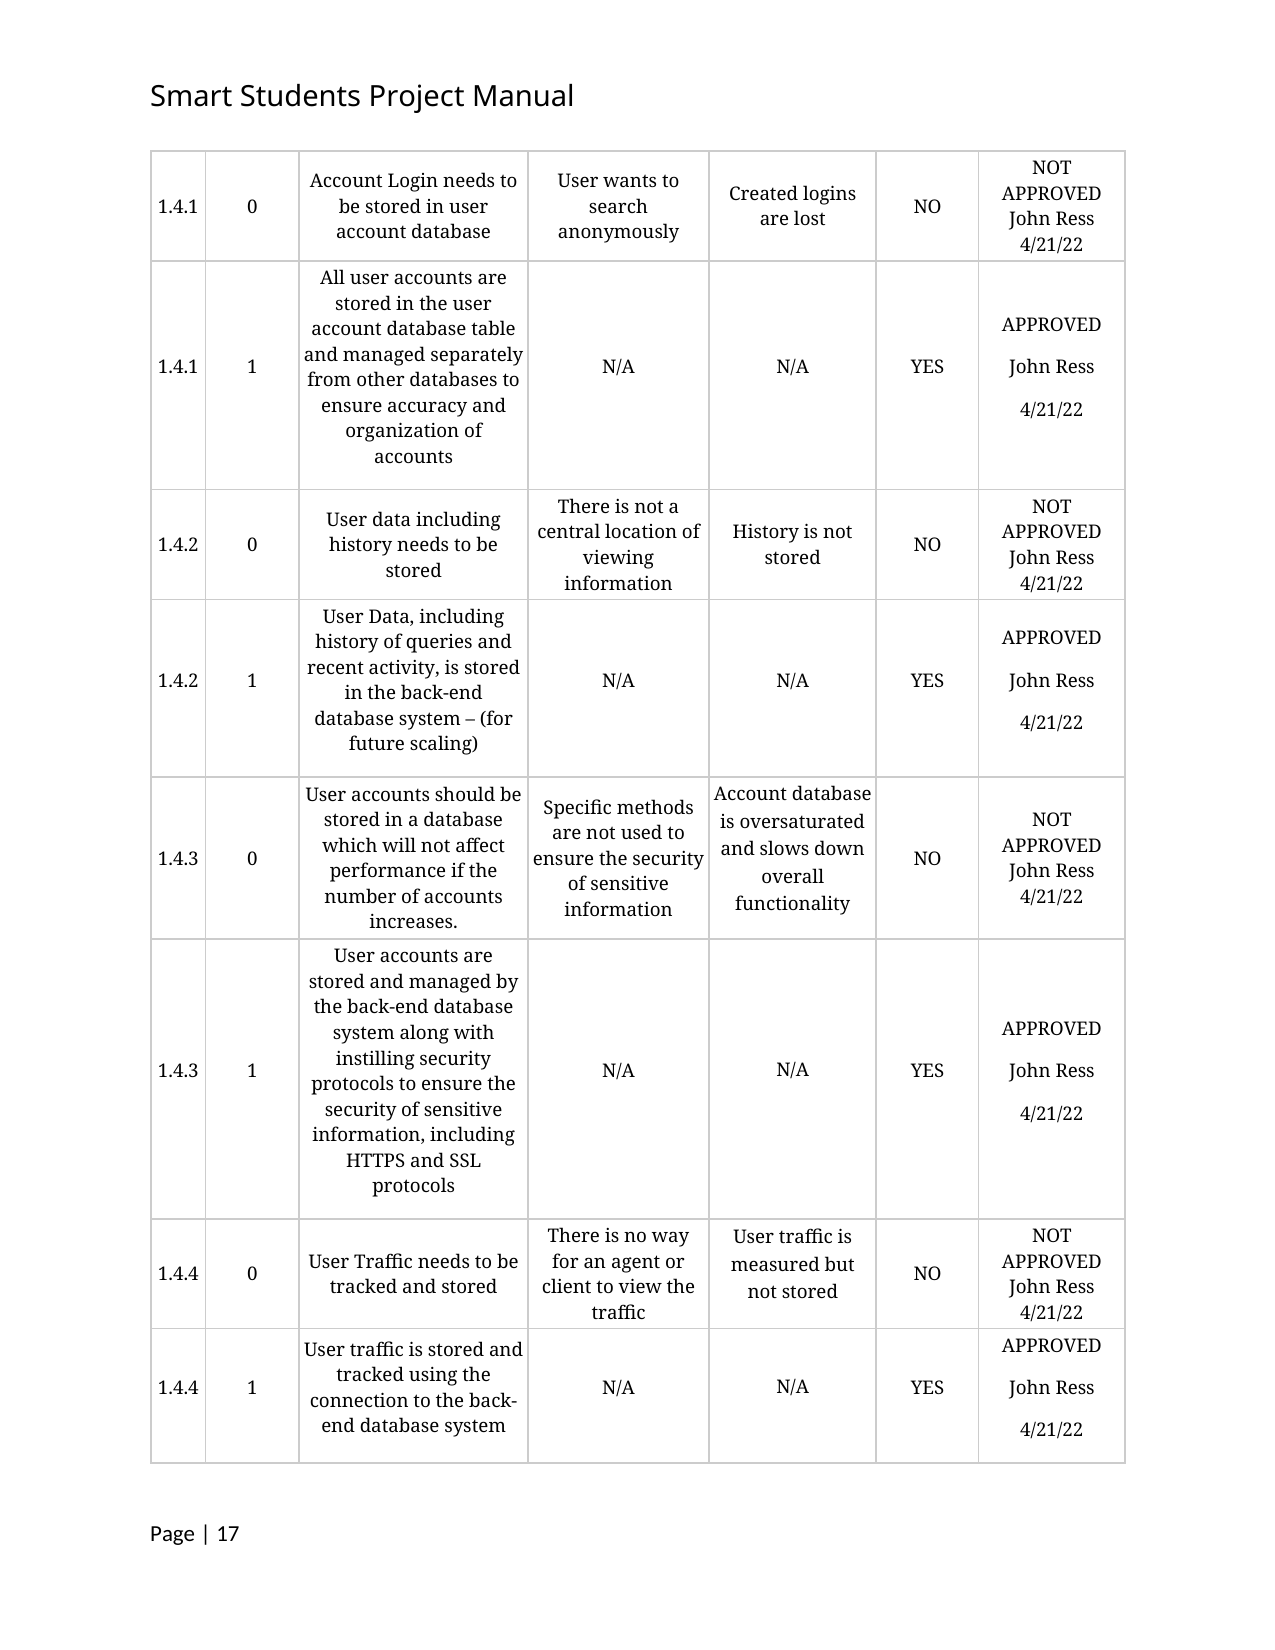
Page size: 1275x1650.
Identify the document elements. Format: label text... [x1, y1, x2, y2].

table_cell 1.4.2 [152, 600, 205, 776]
table_cell NOT APPROVED John Ress 4/21/22 [979, 152, 1124, 260]
table_cell Account database is oversaturated and slows down overall functionality [710, 778, 875, 938]
table_cell N/A [710, 262, 875, 488]
table_cell There is not a central location of viewing information [529, 490, 708, 598]
table_cell Specific methods are not used to ensure the security of sensitive information [529, 778, 708, 938]
table_cell 1 [206, 600, 298, 776]
table_cell Account Login needs to be stored in user account database [300, 152, 527, 260]
table_cell NOT APPROVED John Ress 4/21/22 [979, 490, 1124, 598]
table_cell NO [877, 778, 978, 938]
table_cell 0 [206, 152, 298, 260]
table_cell User traffic is stored and tracked using the connection to the back-end database system [300, 1329, 527, 1462]
table_cell N/A [529, 940, 708, 1218]
table_cell 1.4.3 [152, 778, 205, 938]
table_cell 0 [206, 778, 298, 938]
table_cell N/A [529, 262, 708, 488]
table_cell N/A [529, 600, 708, 776]
table_cell All user accounts are stored in the user account database table and managed separately from other databases to ensure accuracy and organization of accounts [300, 262, 527, 488]
table_cell N/A [710, 940, 875, 1218]
table_cell 1.4.2 [152, 490, 205, 598]
table_cell 1 [206, 262, 298, 488]
table_cell 1.4.3 [152, 940, 205, 1218]
table_cell User Data, including history of queries and recent activity, is stored in the back-end database system – (for future scaling) [300, 600, 527, 776]
table_cell APPROVED John Ress 4/21/22 [979, 940, 1124, 1218]
table_cell NOT APPROVED John Ress 4/21/22 [979, 1220, 1124, 1328]
table_cell YES [877, 262, 978, 488]
table_cell NOT APPROVED John Ress 4/21/22 [979, 778, 1124, 938]
table_cell N/A [710, 600, 875, 776]
table_cell User wants to search anonymously [529, 152, 708, 260]
table_cell There is no way for an agent or client to view the traffic [529, 1220, 708, 1328]
table_cell YES [877, 1329, 978, 1462]
table_cell NO [877, 1220, 978, 1328]
table_cell User accounts should be stored in a database which will not affect performance if the number of accounts increases. [300, 778, 527, 938]
table_cell YES [877, 940, 978, 1218]
table_cell User accounts are stored and managed by the back-end database system along with instilling security protocols to ensure the security of sensitive information, including HTTPS and SSL protocols [300, 940, 527, 1218]
table_cell User data including history needs to be stored [300, 490, 527, 598]
table_cell 1 [206, 1329, 298, 1462]
table_cell 1.4.1 [152, 152, 205, 260]
table_cell 1.4.4 [152, 1220, 205, 1328]
table_cell N/A [529, 1329, 708, 1462]
table_cell 1.4.4 [152, 1329, 205, 1462]
table_cell APPROVED John Ress 4/21/22 [979, 1329, 1124, 1462]
table_cell 1 [206, 940, 298, 1218]
table_cell 0 [206, 490, 298, 598]
table_cell N/A [710, 1329, 875, 1462]
table_cell APPROVED John Ress 4/21/22 [979, 262, 1124, 488]
table_cell 1.4.1 [152, 262, 205, 488]
table_cell 0 [206, 1220, 298, 1328]
table_cell User Traffic needs to be tracked and stored [300, 1220, 527, 1328]
table_cell APPROVED John Ress 4/21/22 [979, 600, 1124, 776]
table_cell History is not stored [710, 490, 875, 598]
table_cell Created logins are lost [710, 152, 875, 260]
table_cell NO [877, 152, 978, 260]
table_cell YES [877, 600, 978, 776]
table_cell User traffic is measured but not stored [710, 1220, 875, 1328]
table_cell NO [877, 490, 978, 598]
